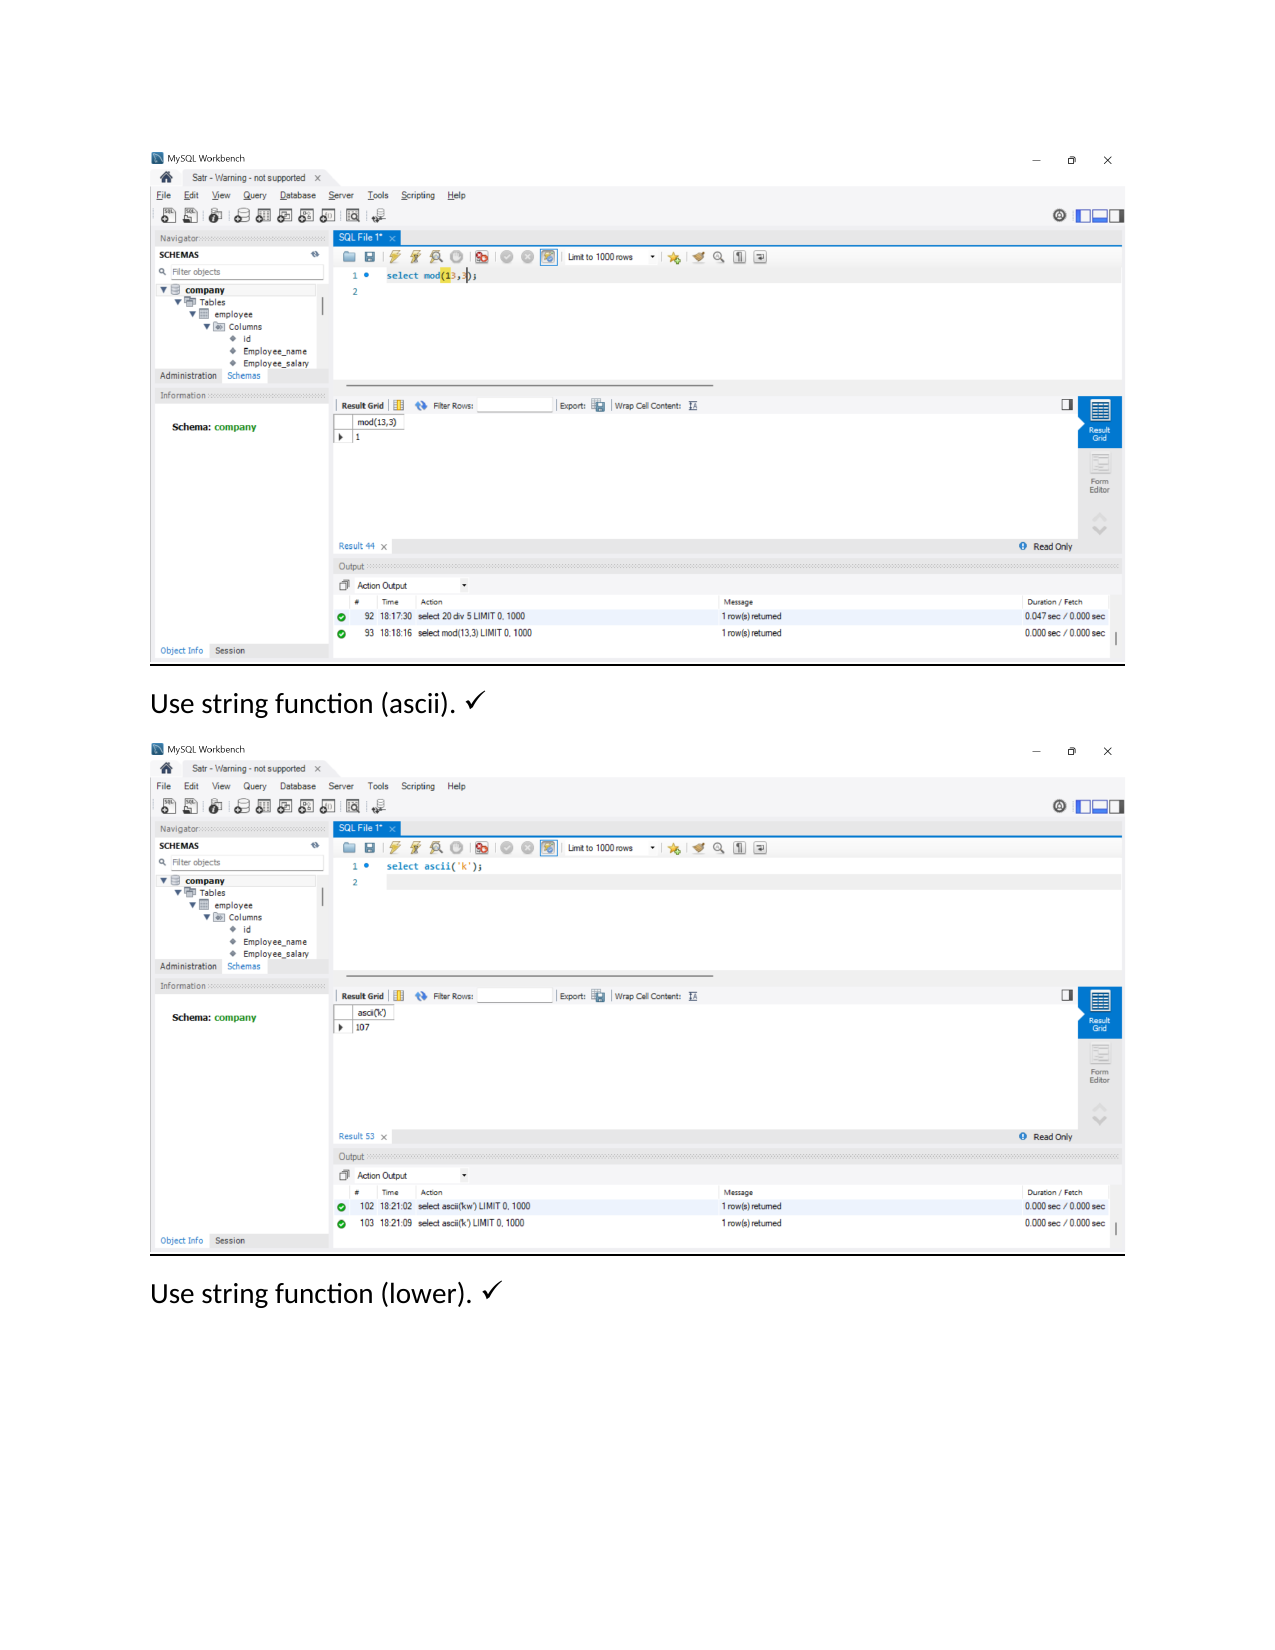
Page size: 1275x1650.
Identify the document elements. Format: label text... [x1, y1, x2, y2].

text Use string function (lower). [150, 1275, 1125, 1311]
picture [150, 740, 1125, 1252]
text Use string function (ascii). [150, 685, 1125, 721]
picture [150, 150, 1125, 662]
